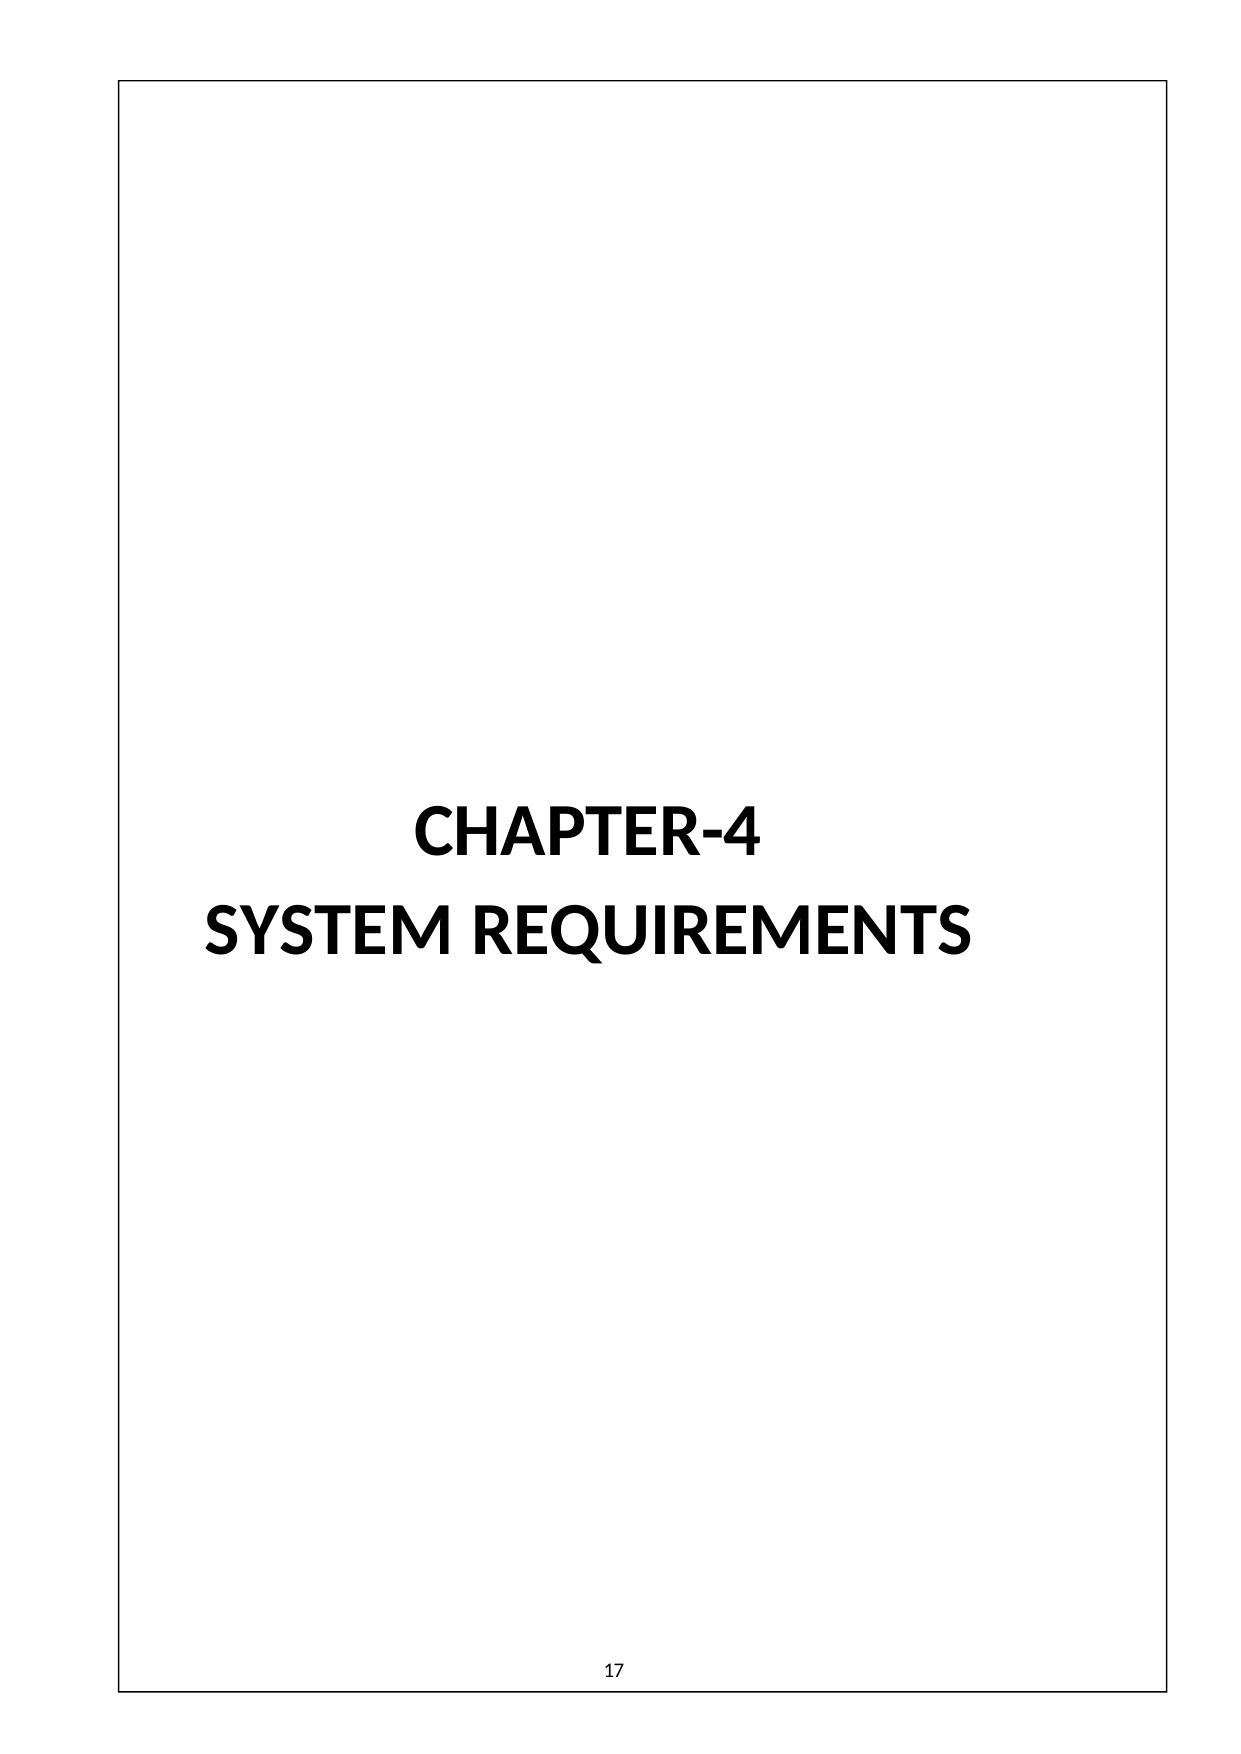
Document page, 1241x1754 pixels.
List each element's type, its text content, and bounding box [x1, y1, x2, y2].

subtitle CHAPTER-4 SYSTEM REQUIREMENTS [204, 783, 975, 973]
